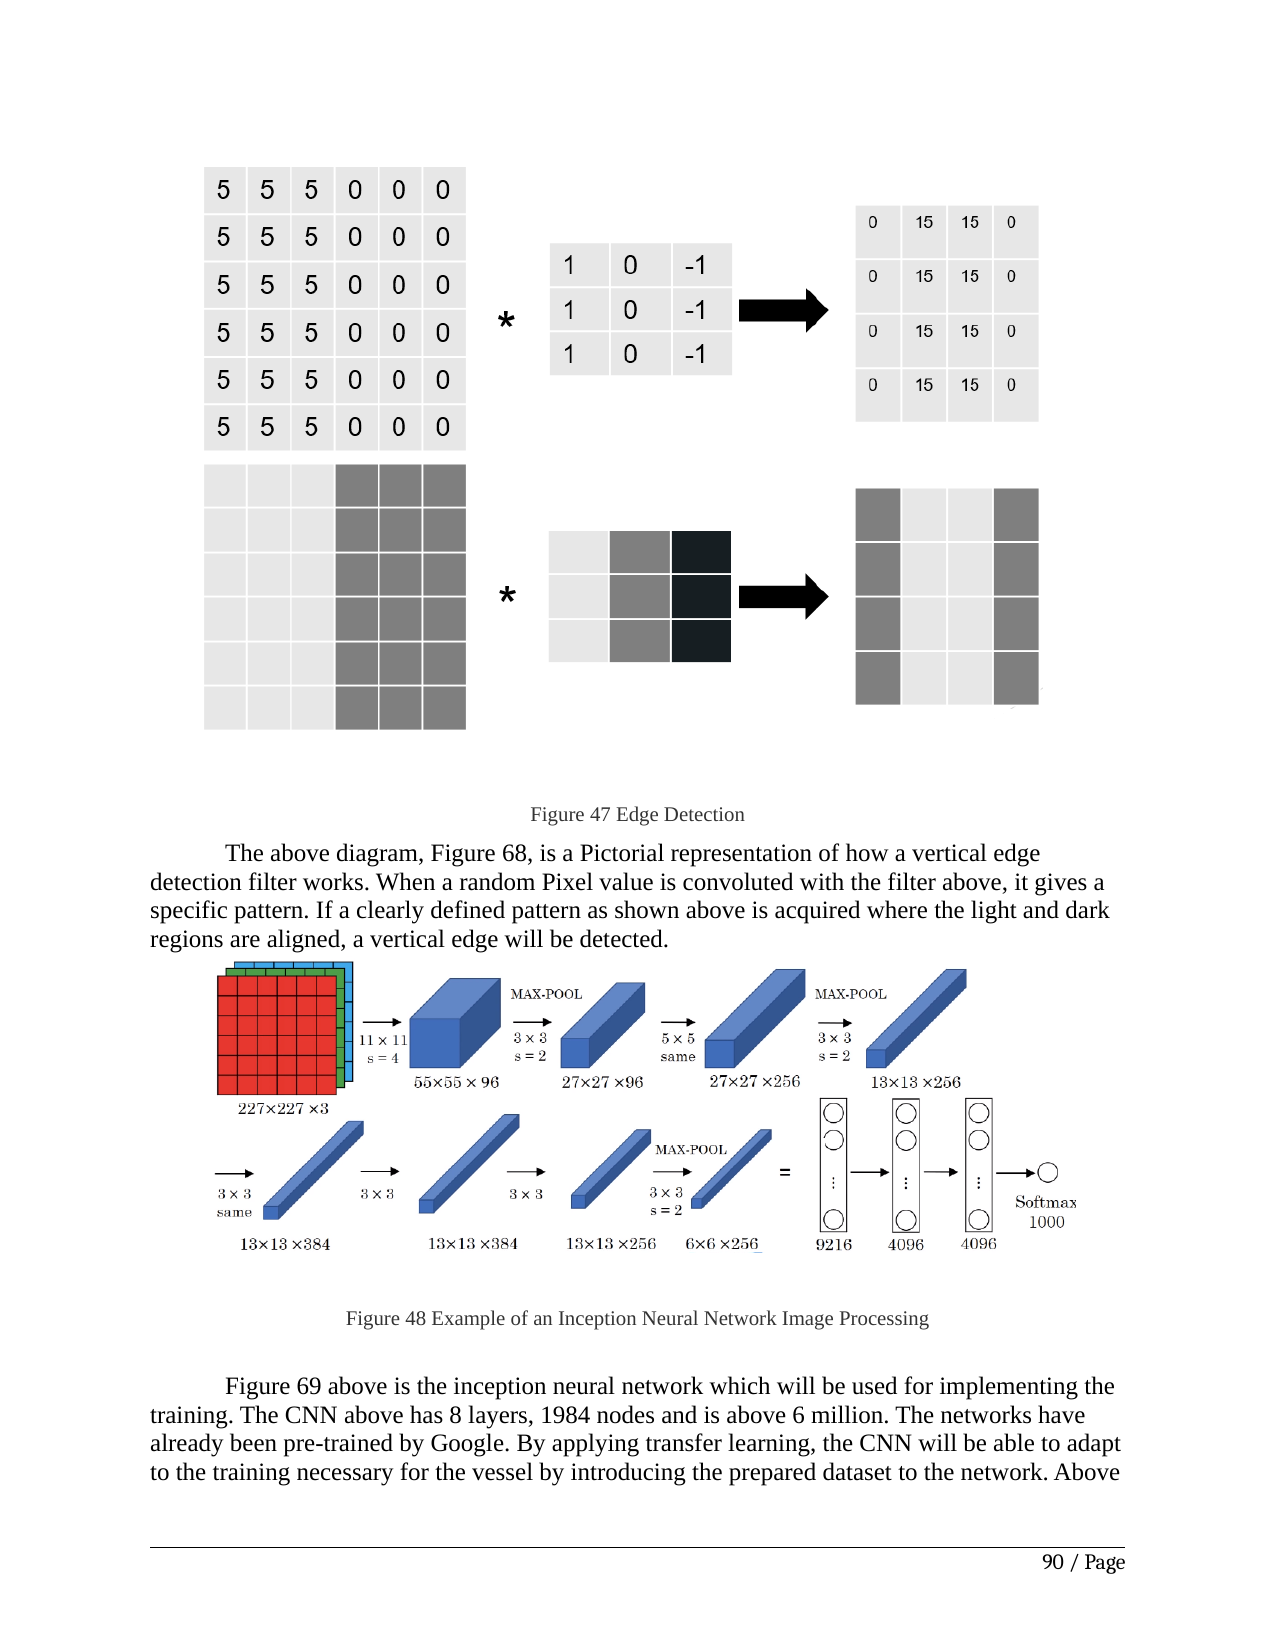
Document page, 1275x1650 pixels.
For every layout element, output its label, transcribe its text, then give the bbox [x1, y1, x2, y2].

text Figure 47 Edge Detection [150, 802, 1125, 826]
text The above diagram, Figure 68, is a Pictorial representation of how a vertical edge detection filter works. When a random Pixel value is convoluted with the filter above, it gives a specific pattern. If a clearly defined pattern as shown above is acquired where the light and dark regions are aligned, a vertical edge will be detected. [150, 838, 1125, 953]
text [150, 1371, 1125, 1486]
picture [187, 953, 1116, 1294]
picture [187, 150, 1080, 789]
text Figure 48 Example of an Inception Neural Network Image Processing [150, 1306, 1125, 1330]
